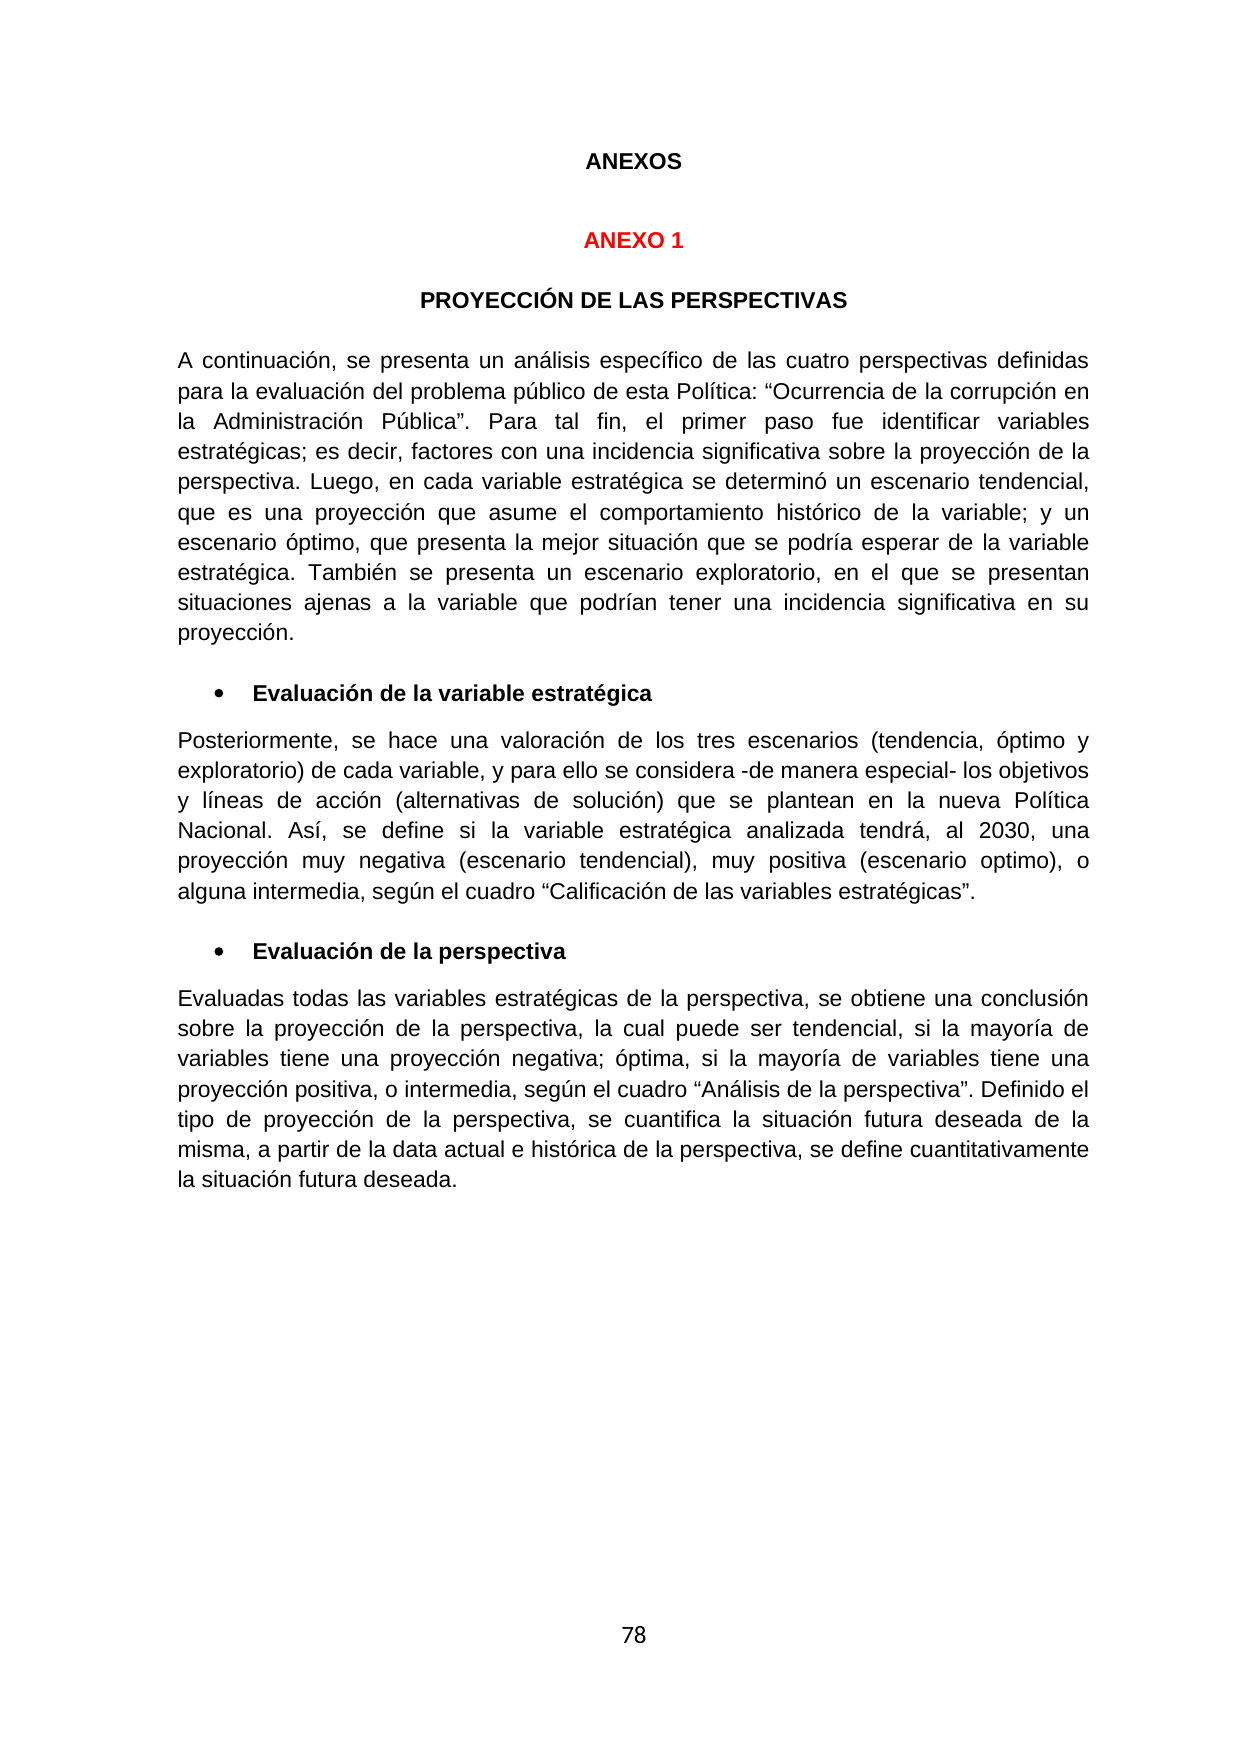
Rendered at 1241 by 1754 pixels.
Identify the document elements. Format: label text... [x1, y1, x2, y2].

text ANEXO 1 [177, 227, 1090, 253]
text PROYECCIÓN DE LAS PERSPECTIVAS [177, 287, 1090, 313]
text Evaluadas todas las variables estratégicas de la perspectiva, se obtiene una conclusión sobre la proyección de la perspectiva, la cual puede ser tendencial, si la mayoría de variables tiene una proyección negativa; óptima, si la mayoría de variables tiene una proyección positiva, o intermedia, según el cuadro “Análisis de la perspectiva”. Definido el tipo de proyección de la perspectiva, se cuantifica la situación futura deseada de la misma, a partir de la data actual e histórica de la perspectiva, se define cuantitativamente la situación futura deseada. [177, 985, 1090, 1193]
list Evaluación de la variable estratégica [215, 680, 1090, 706]
list Evaluación de la perspectiva [215, 938, 1090, 964]
text A continuación, se presenta un análisis específico de las cuatro perspectivas definidas para la evaluación del problema público de esta Política: “Ocurrencia de la corrupción en la Administración Pública”. Para tal fin, el primer paso fue identificar variables estratégicas; es decir, factores con una incidencia significativa sobre la proyección de la perspectiva. Luego, en cada variable estratégica se determinó un escenario tendencial, que es una proyección que asume el comportamiento histórico de la variable; y un escenario óptimo, que presenta la mejor situación que se podría esperar de la variable estratégica. También se presenta un escenario exploratorio, en el que se presentan situaciones ajenas a la variable que podrían tener una incidencia significativa en su proyección. [177, 347, 1090, 646]
text ANEXOS [177, 148, 1090, 174]
text Posteriormente, se hace una valoración de los tres escenarios (tendencia, óptimo y exploratorio) de cada variable, y para ello se considera -de manera especial- los objetivos y líneas de acción (alternativas de solución) que se plantean en la nueva Política Nacional. Así, se define si la variable estratégica analizada tendrá, al 2030, una proyección muy negativa (escenario tendencial), muy positiva (escenario optimo), o alguna intermedia, según el cuadro “Calificación de las variables estratégicas”. [177, 727, 1090, 904]
